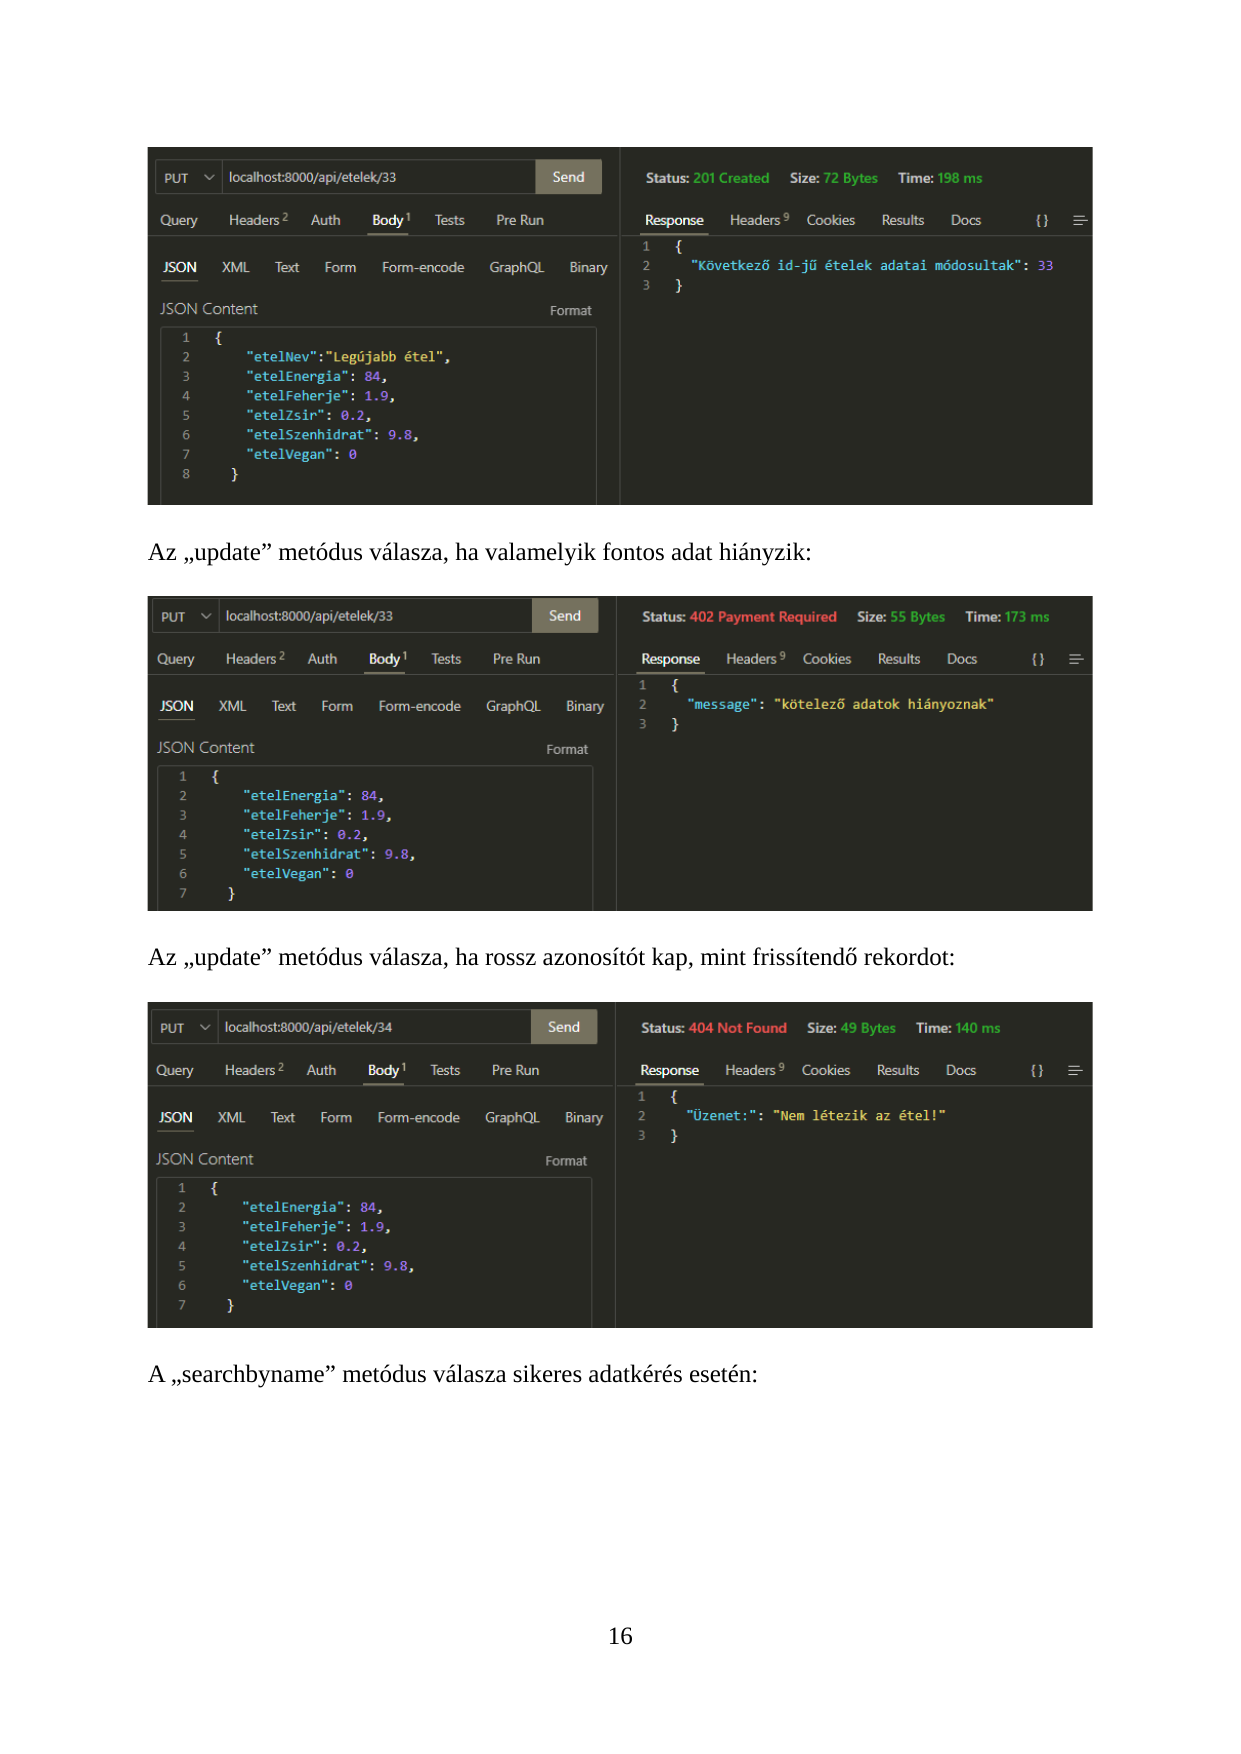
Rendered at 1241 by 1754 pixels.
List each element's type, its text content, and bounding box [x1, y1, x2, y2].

picture [147, 596, 1093, 911]
picture [147, 1002, 1093, 1328]
text Az „update” metódus válasza, ha valamelyik fontos adat hiányzik: [148, 537, 1092, 566]
picture [147, 147, 1093, 505]
text A „searchbyname” metódus válasza sikeres adatkérés esetén: [148, 1359, 1092, 1388]
text Az „update” metódus válasza, ha rossz azonosítót kap, mint frissítendő rekordot: [148, 942, 1092, 971]
